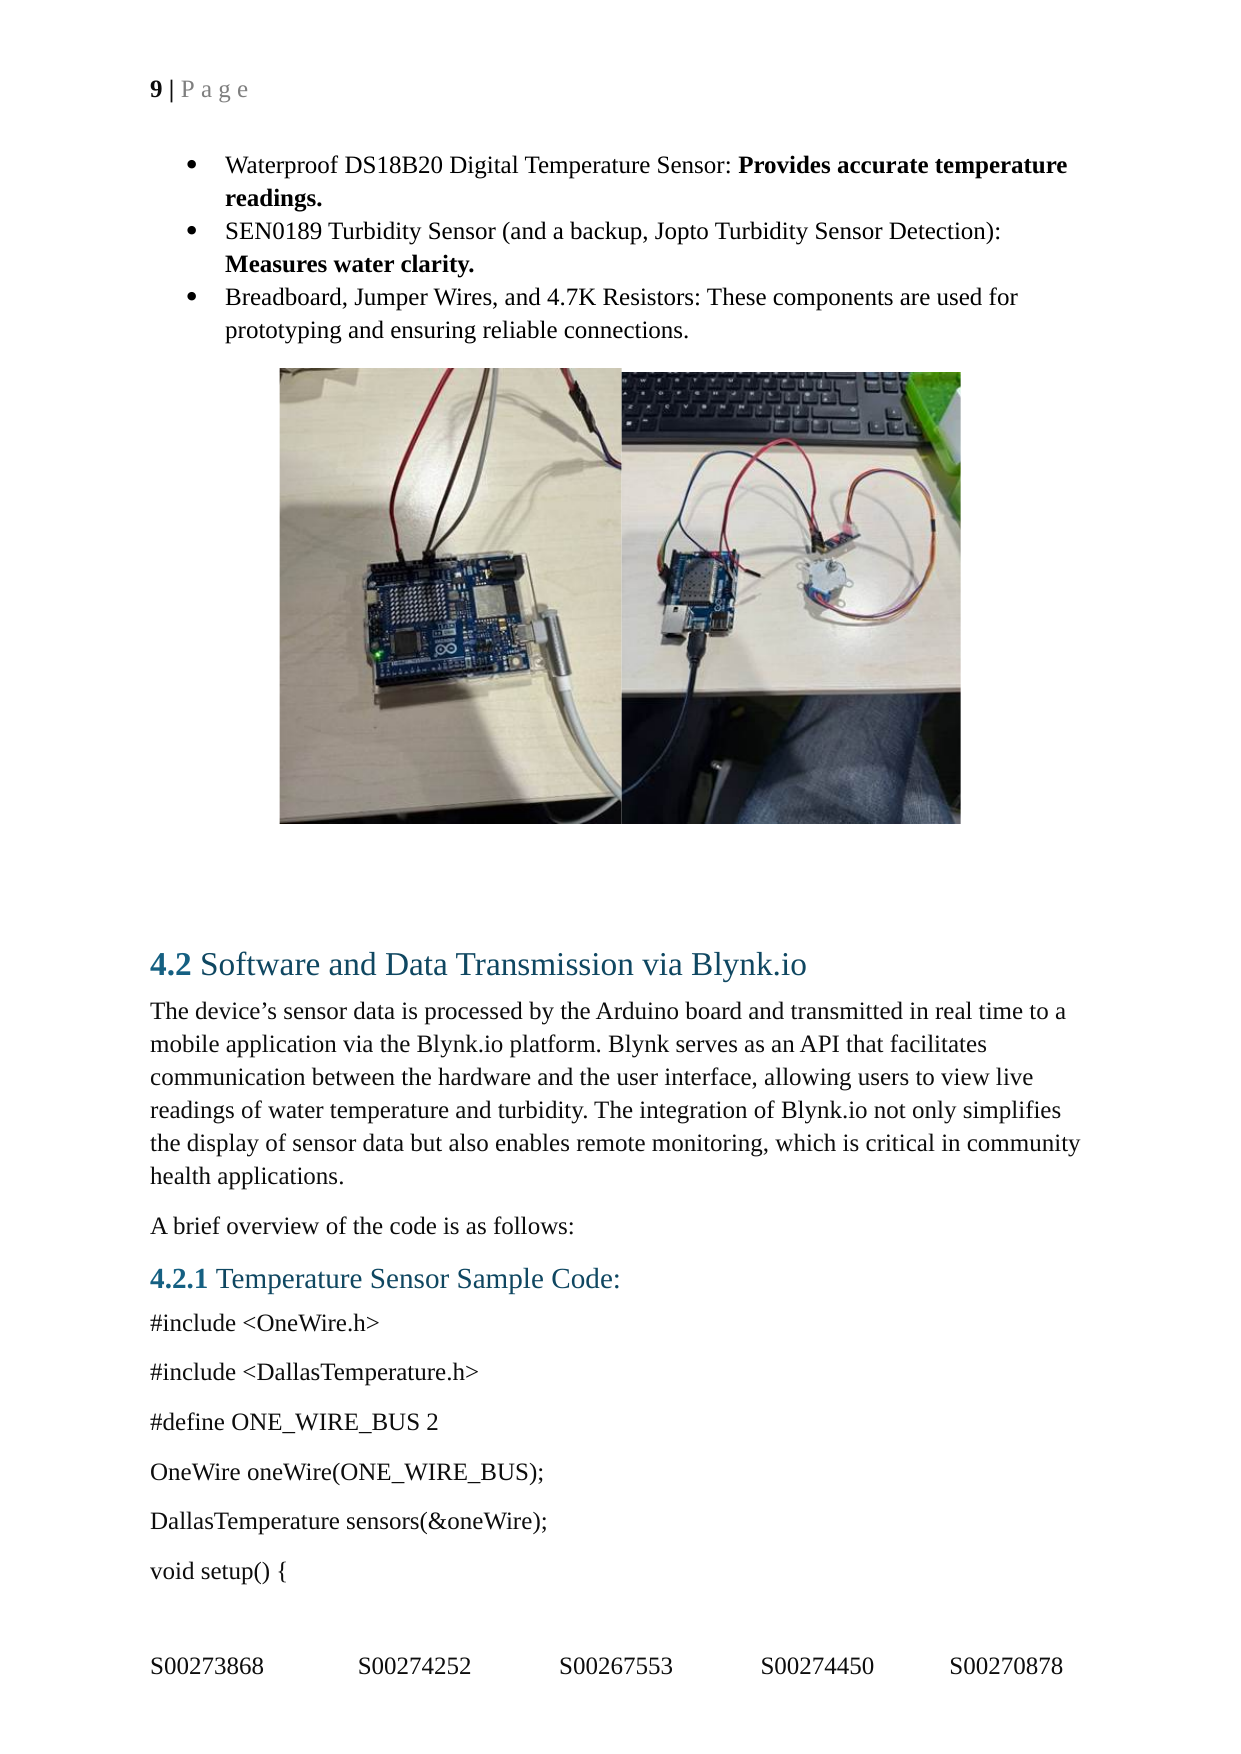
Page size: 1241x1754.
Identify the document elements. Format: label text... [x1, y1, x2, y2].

list Waterproof DS18B20 Digital Temperature Sensor: Provides accurate temperature readings. [187, 150, 1090, 212]
text A brief overview of the code is as follows: [150, 1211, 1090, 1240]
list Breadboard, Jumper Wires, and 4.7K Resistors: These components are used for prototyping and ensuring reliable connections. [187, 282, 1090, 344]
text DallasTemperature sensors(&oneWire); [150, 1506, 1090, 1535]
text void setup() { [150, 1556, 1090, 1585]
text #include <OneWire.h> [150, 1308, 1090, 1336]
text #define ONE_WIRE_BUS 2 [150, 1407, 1090, 1436]
text #include <DallasTemperature.h> [150, 1357, 1090, 1386]
list SEN0189 Turbidity Sensor (and a backup, Jopto Turbidity Sensor Detection): Measures water clarity. [187, 216, 1090, 278]
text OneWire oneWire(ONE_WIRE_BUS); [150, 1457, 1090, 1486]
subtitle Software and Data Transmission via Blynk.io [150, 944, 1090, 982]
subtitle Temperature Sensor Sample Code: [150, 1261, 1090, 1294]
text The device’s sensor data is processed by the Arduino board and transmitted in real time to a mobile application via the Blynk.io platform. Blynk serves as an API that facilitates communication between the hardware and the user interface, allowing users to view live readings of water temperature and turbidity. The integration of Blynk.io not only simplifies the display of sensor data but also enables remote monitoring, which is critical in community health applications. [150, 996, 1090, 1190]
picture [279, 368, 961, 824]
